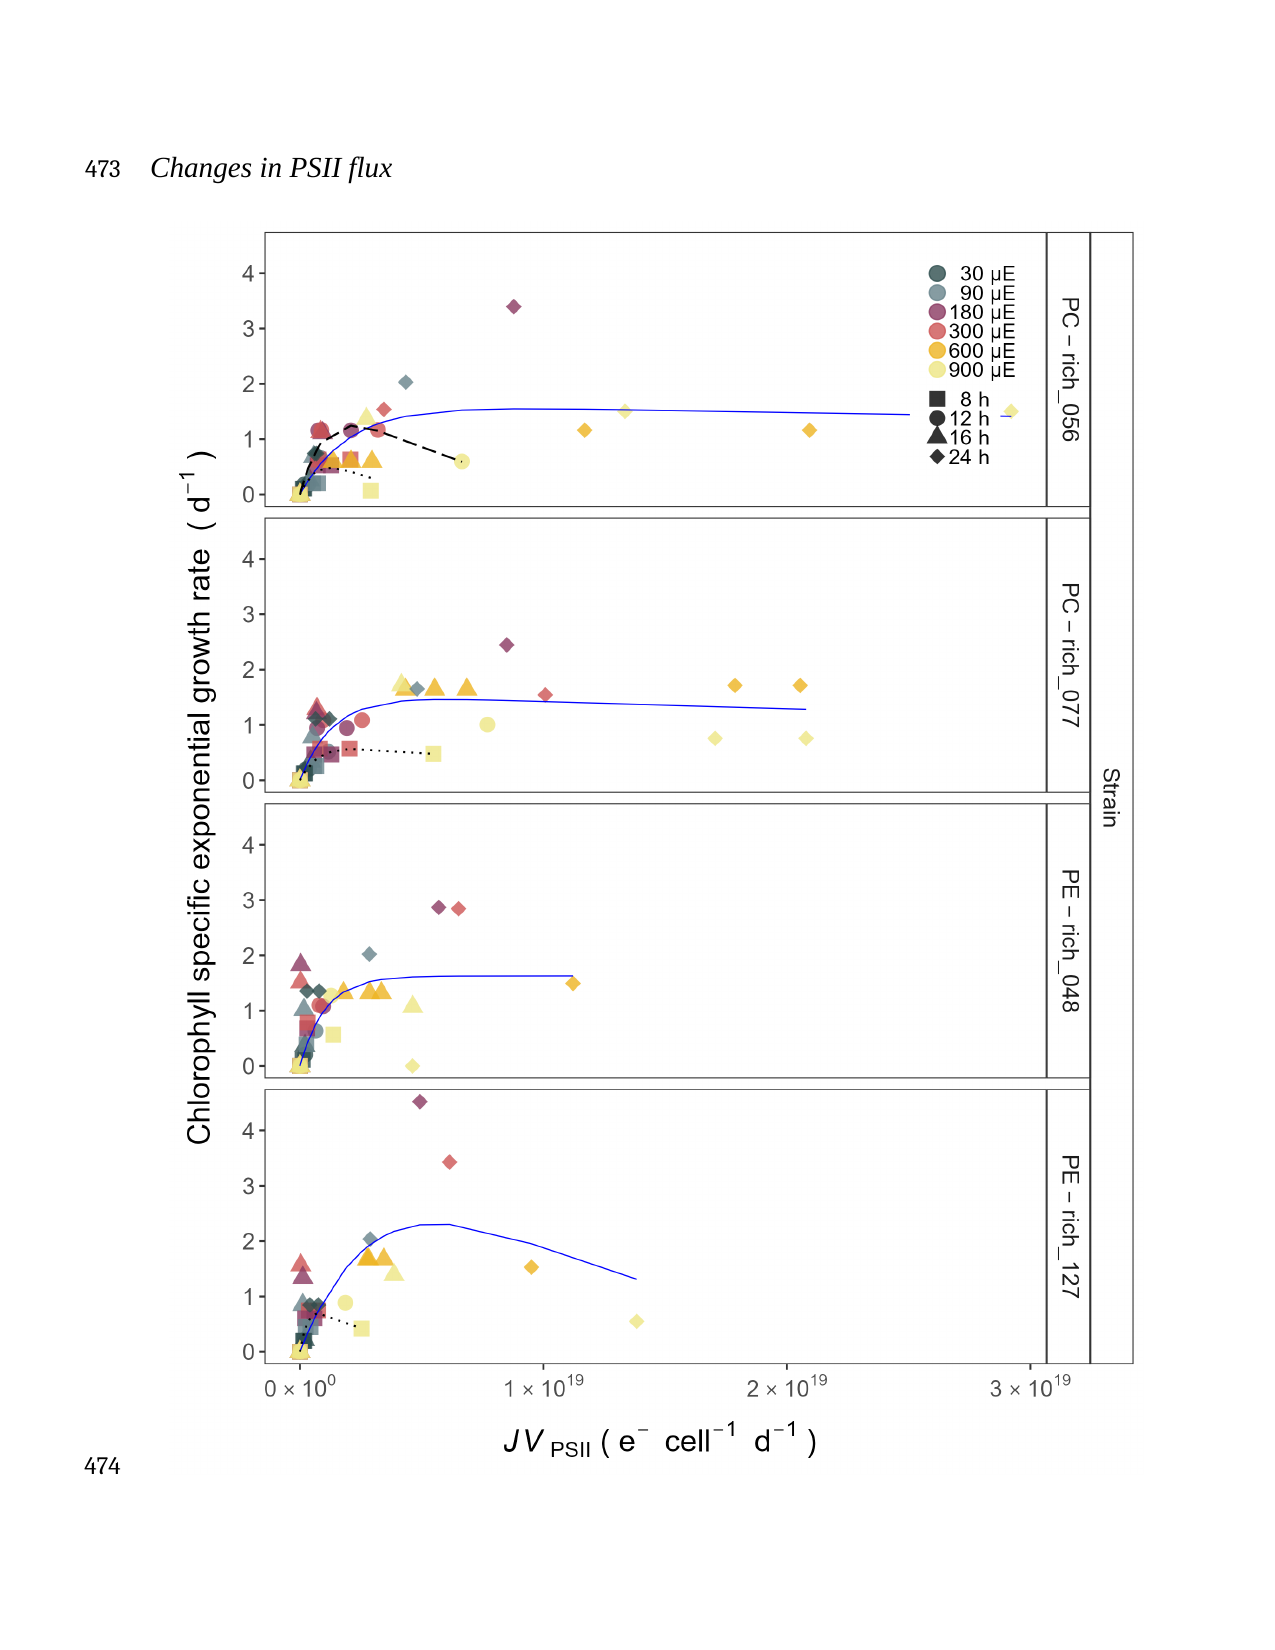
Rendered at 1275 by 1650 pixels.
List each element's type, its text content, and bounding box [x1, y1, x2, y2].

subtitle Changes in PSII flux [150, 150, 1125, 183]
picture [168, 221, 1144, 1475]
